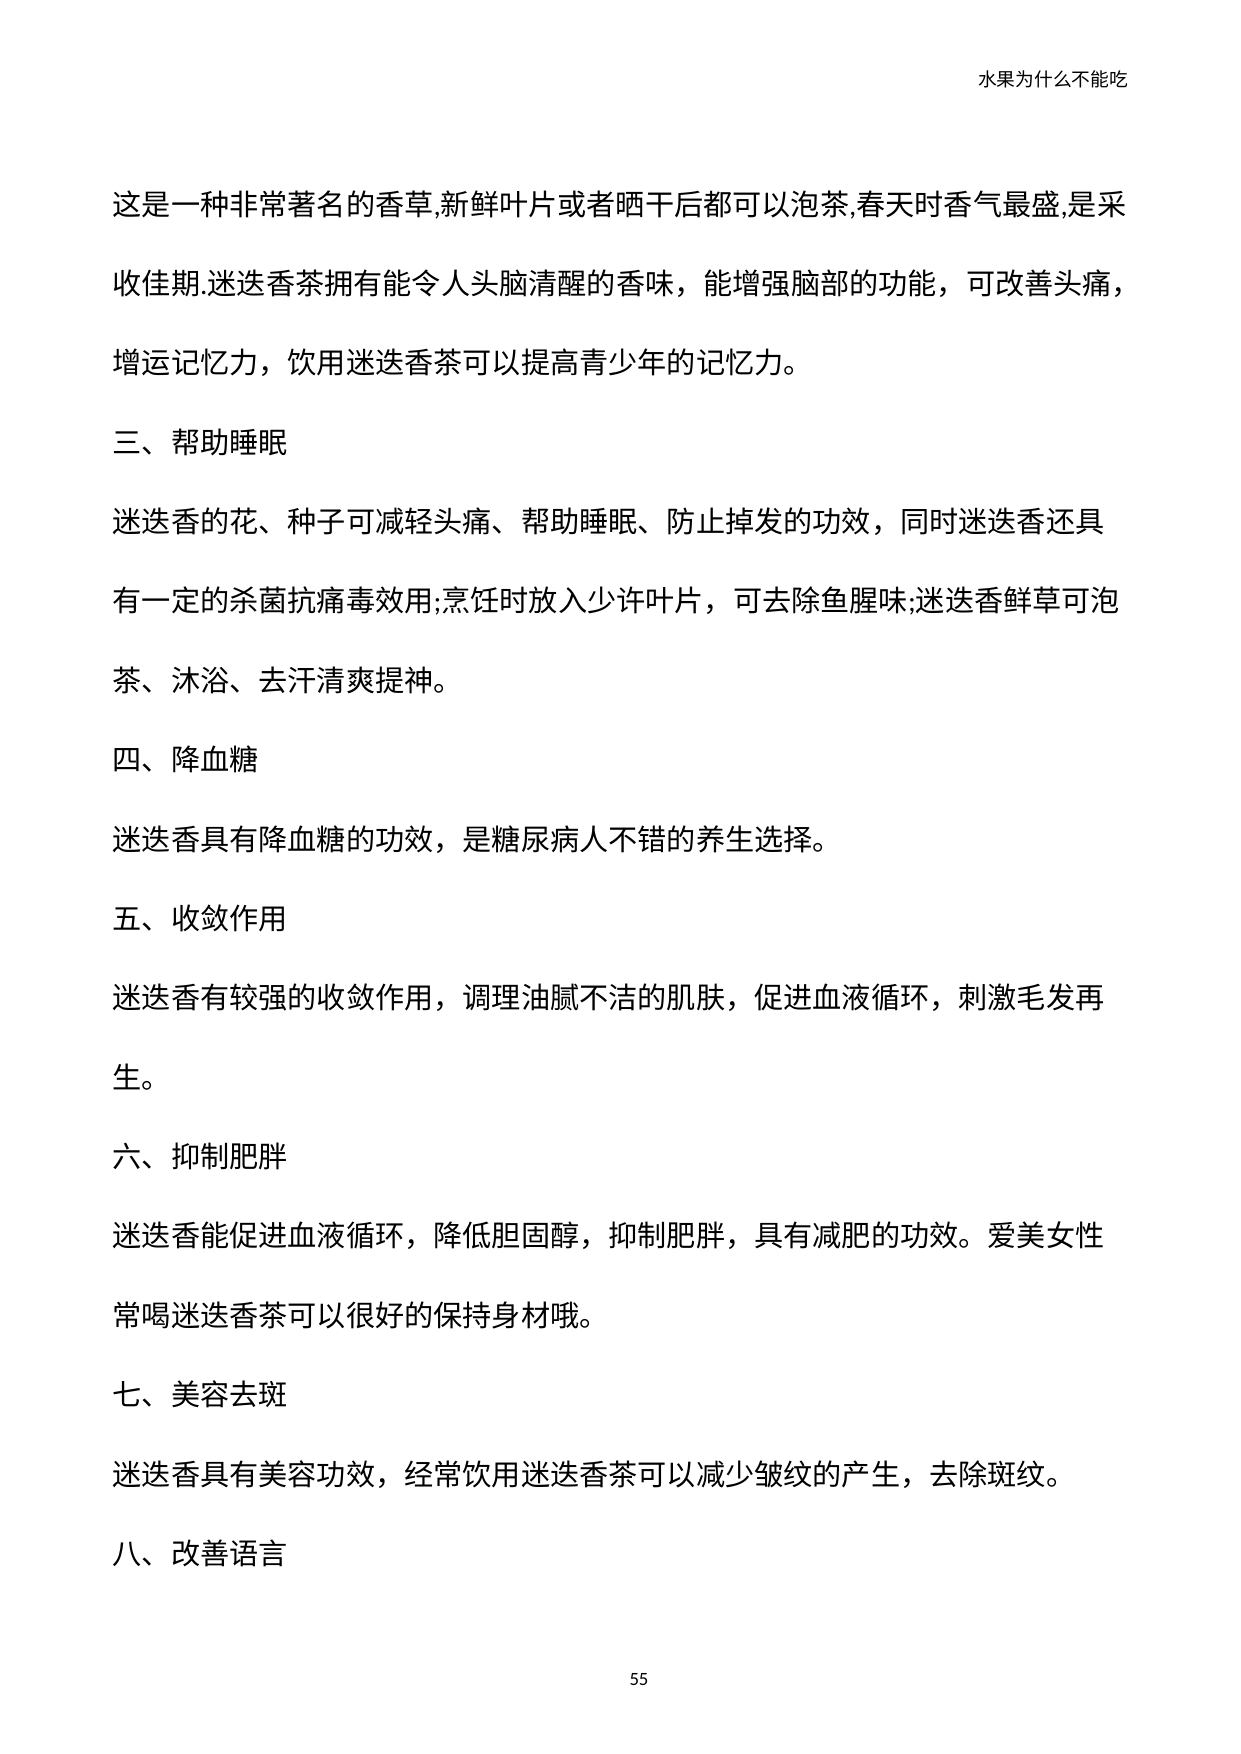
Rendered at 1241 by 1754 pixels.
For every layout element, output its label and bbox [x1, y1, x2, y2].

text [112, 163, 1128, 1591]
